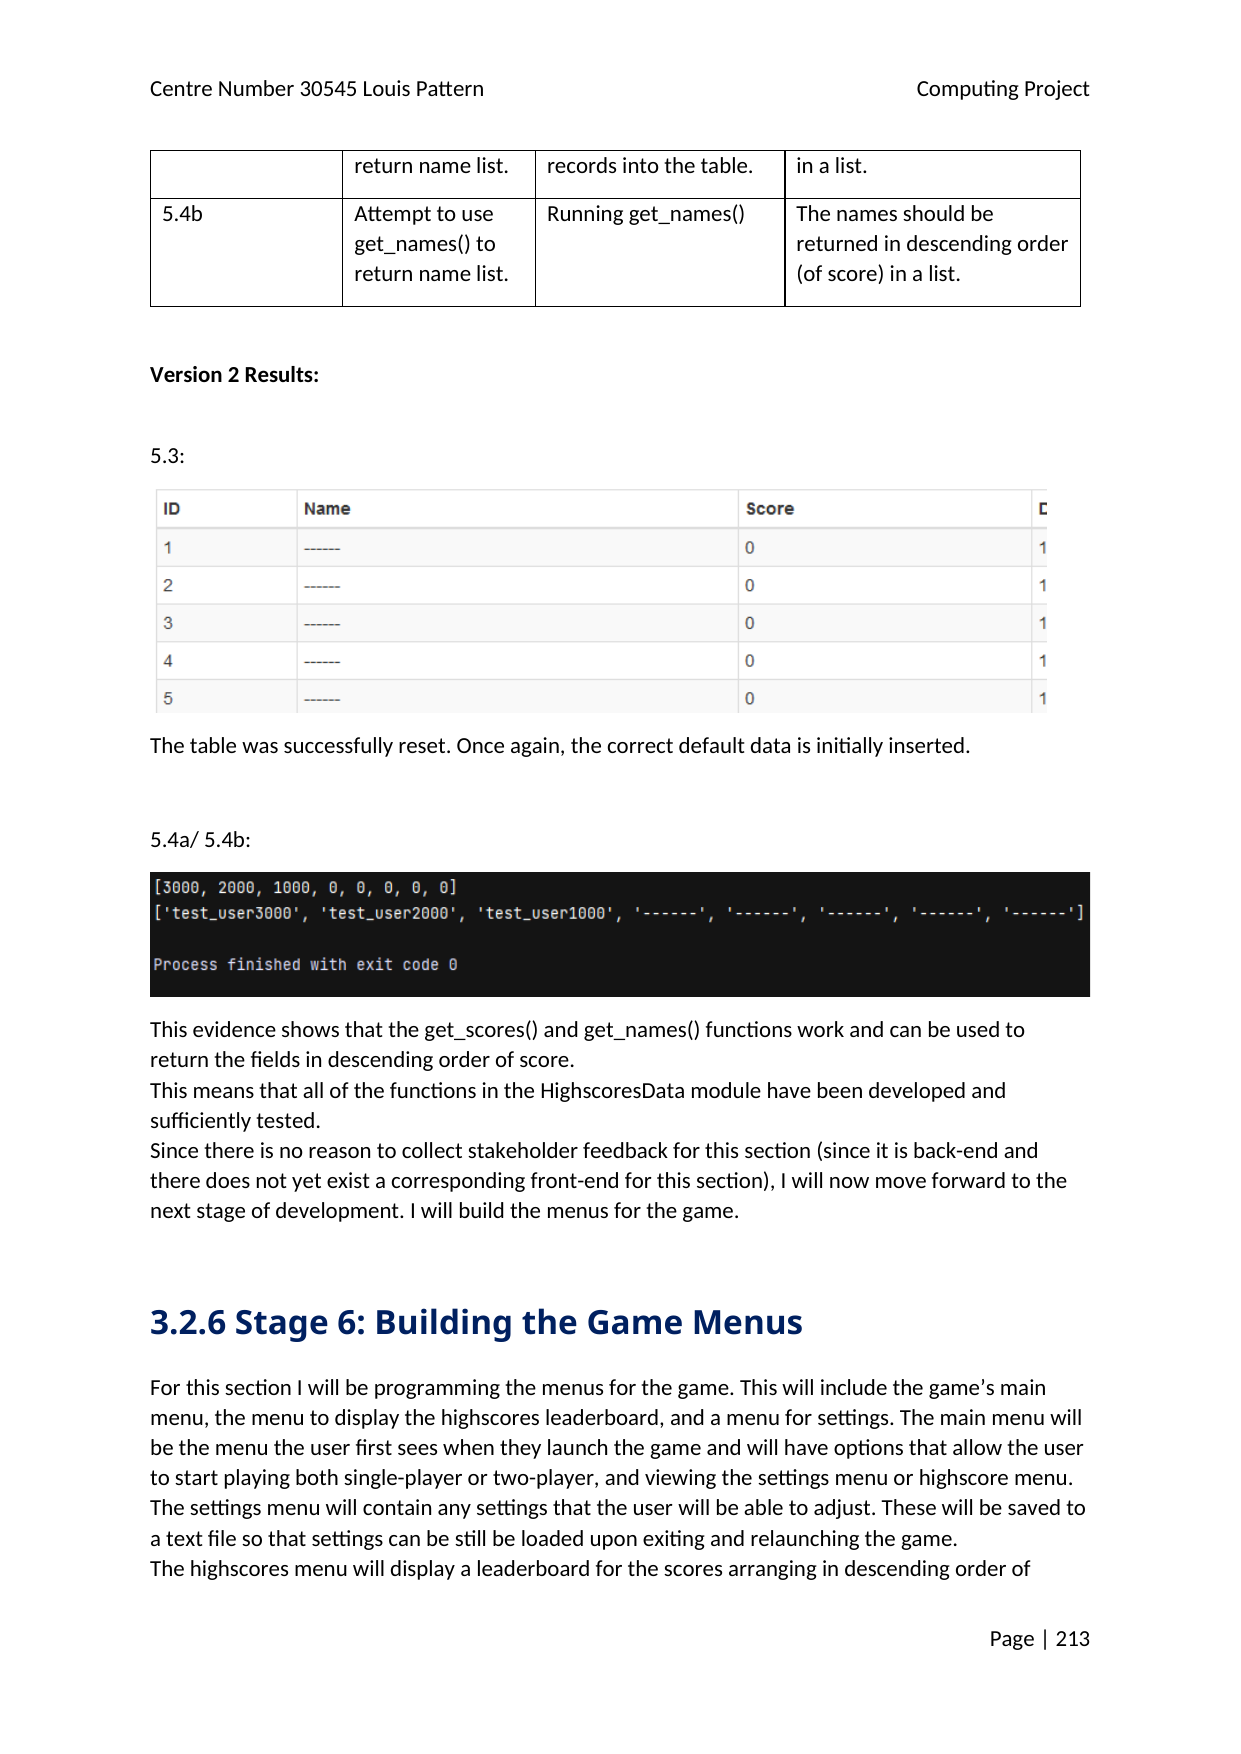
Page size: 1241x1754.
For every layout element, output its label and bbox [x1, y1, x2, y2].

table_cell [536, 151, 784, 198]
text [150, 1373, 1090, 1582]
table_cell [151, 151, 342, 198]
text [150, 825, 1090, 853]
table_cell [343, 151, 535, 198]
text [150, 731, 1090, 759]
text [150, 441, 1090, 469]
picture [150, 488, 1047, 713]
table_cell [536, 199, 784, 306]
picture [150, 872, 1091, 997]
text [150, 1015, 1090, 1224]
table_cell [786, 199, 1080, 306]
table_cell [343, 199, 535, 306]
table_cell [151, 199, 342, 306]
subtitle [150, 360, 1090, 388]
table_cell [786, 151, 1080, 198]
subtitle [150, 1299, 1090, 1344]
